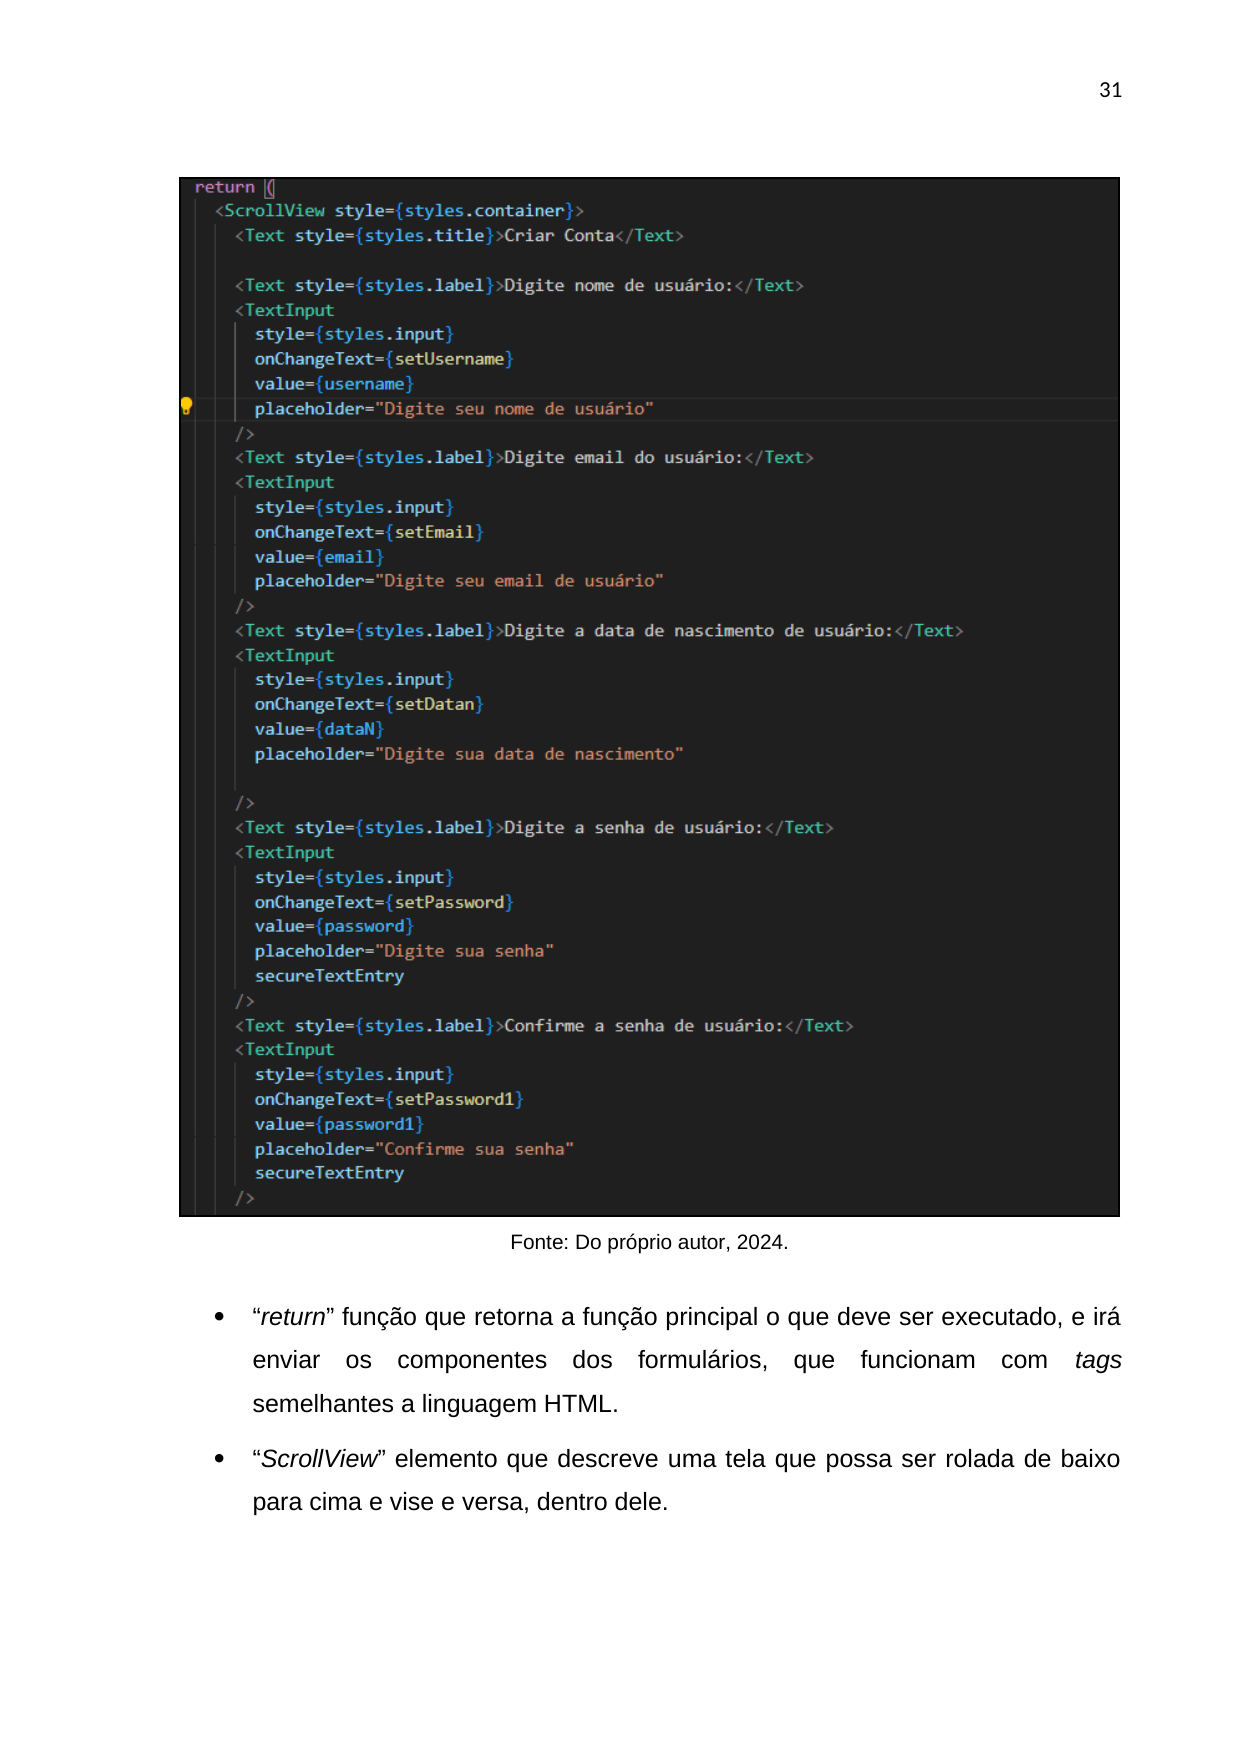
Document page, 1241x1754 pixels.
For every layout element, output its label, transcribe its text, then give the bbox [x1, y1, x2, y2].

picture [181, 179, 1118, 1215]
text Fonte: Do próprio autor, 2024. [177, 1230, 1122, 1254]
list “return” função que retorna a função principal o que deve ser executado, e irá enviar os componentes dos formulários, que funcionam com tags semelhantes a linguagem HTML. [215, 1302, 1122, 1417]
list “ScrollView” elemento que descreve uma tela que possa ser rolada de baixo para cima e vise e versa, dentro dele. [215, 1444, 1122, 1516]
